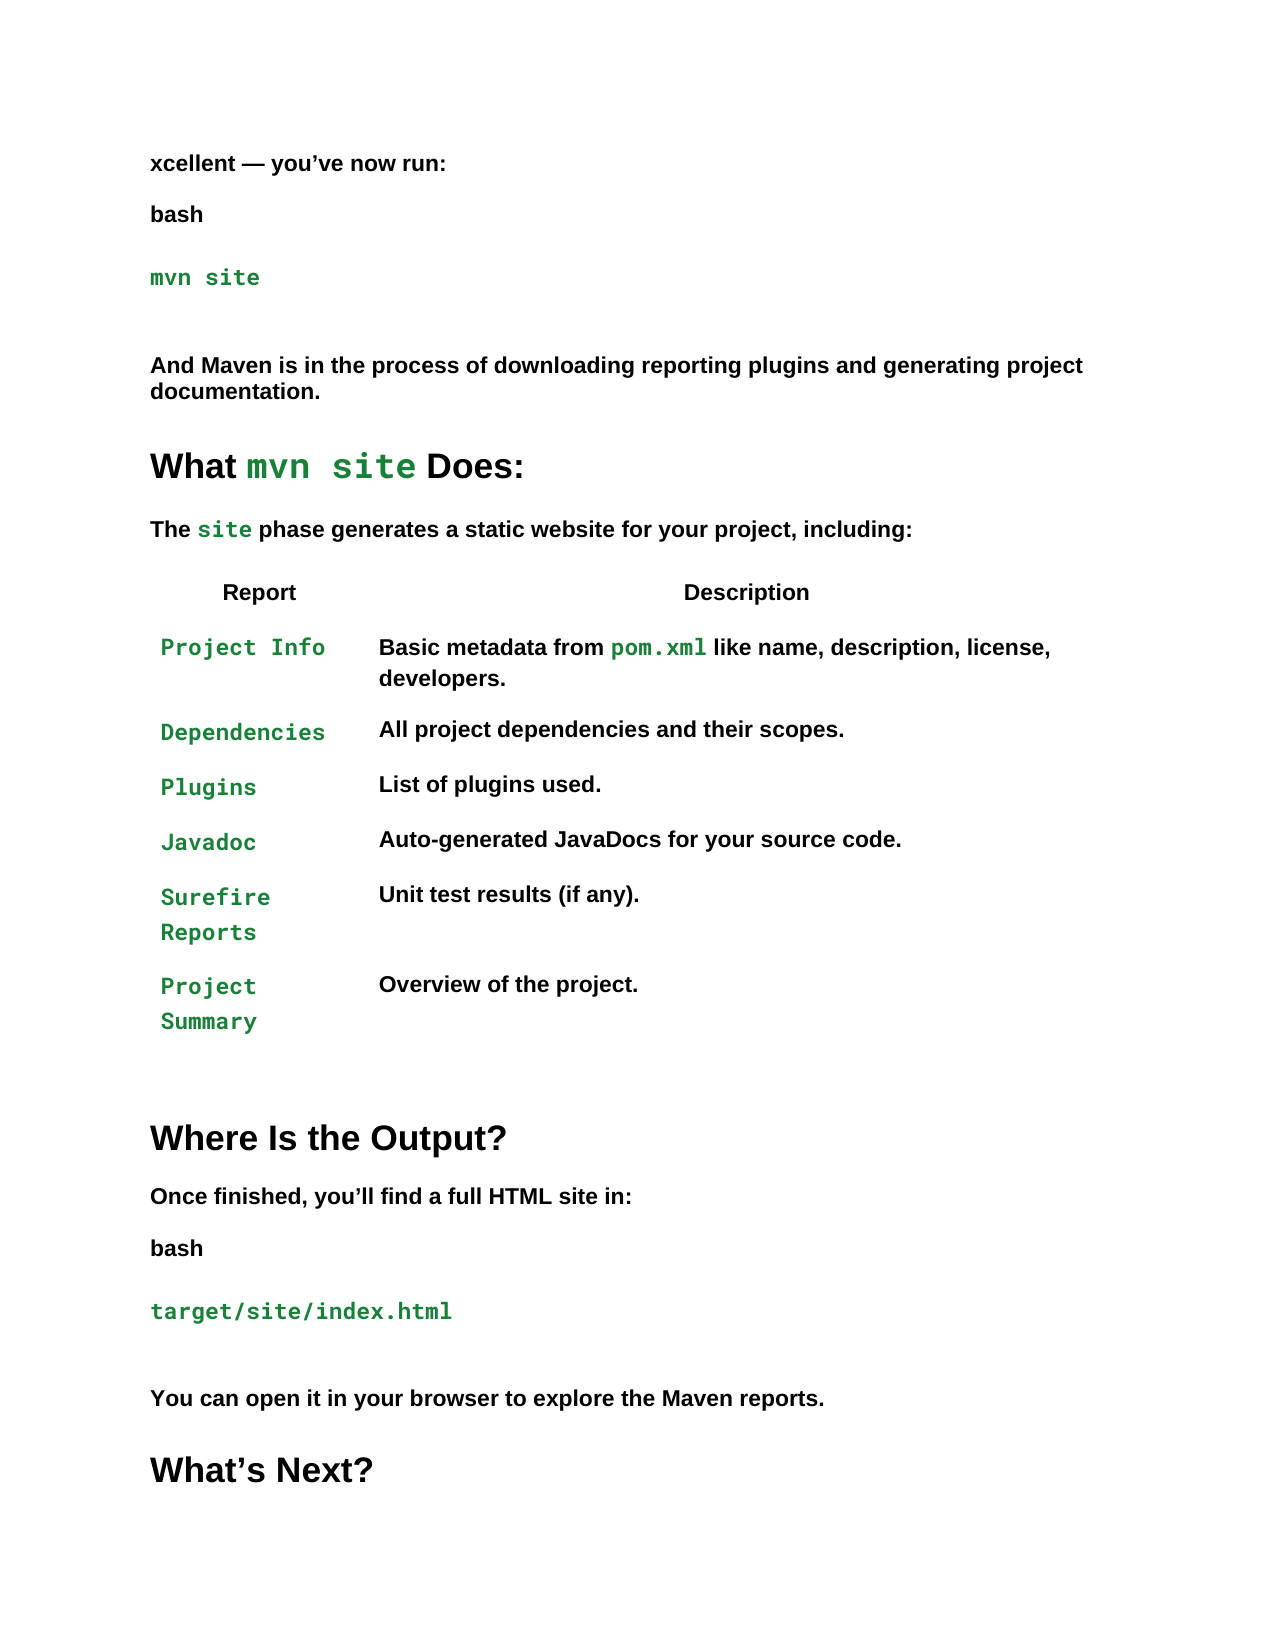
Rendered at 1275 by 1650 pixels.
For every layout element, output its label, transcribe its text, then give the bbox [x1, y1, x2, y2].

text bash [150, 1235, 1125, 1261]
table_cell Dependencies [150, 706, 368, 761]
table_cell Javadoc [150, 816, 368, 871]
table_cell Basic metadata from pom.xml like name, description, license, developers. [368, 621, 1125, 706]
table_cell Surefire Reports [150, 871, 368, 960]
table_cell Plugins [150, 761, 368, 816]
table_cell Project Summary [150, 960, 368, 1050]
text And Maven is in the process of downloading reporting plugins and generating project documentation. [150, 352, 1125, 404]
text You can open it in your browser to explore the Maven reports. [150, 1385, 1125, 1411]
subtitle What mvn site Does: [150, 442, 1125, 489]
table_cell Project Info [150, 621, 368, 706]
text Once finished, you’ll find a full HTML site in: [150, 1183, 1125, 1210]
table_header Description [368, 569, 1125, 621]
text The site phase generates a static website for your project, including: [150, 514, 1125, 544]
text target/site/index.html [150, 1295, 1125, 1325]
text xcellent — you’ve now run: [150, 150, 1125, 176]
table_cell Auto-generated JavaDocs for your source code. [368, 816, 1125, 871]
text bash [150, 201, 1125, 228]
table_cell Overview of the project. [368, 960, 1125, 1050]
subtitle What’s Next? [150, 1449, 1125, 1489]
table_cell List of plugins used. [368, 761, 1125, 816]
table_cell All project dependencies and their scopes. [368, 706, 1125, 761]
subtitle Where Is the Output? [150, 1118, 1125, 1158]
table_header Report [150, 569, 368, 621]
text mvn site [150, 262, 1125, 292]
table_cell Unit test results (if any). [368, 871, 1125, 960]
